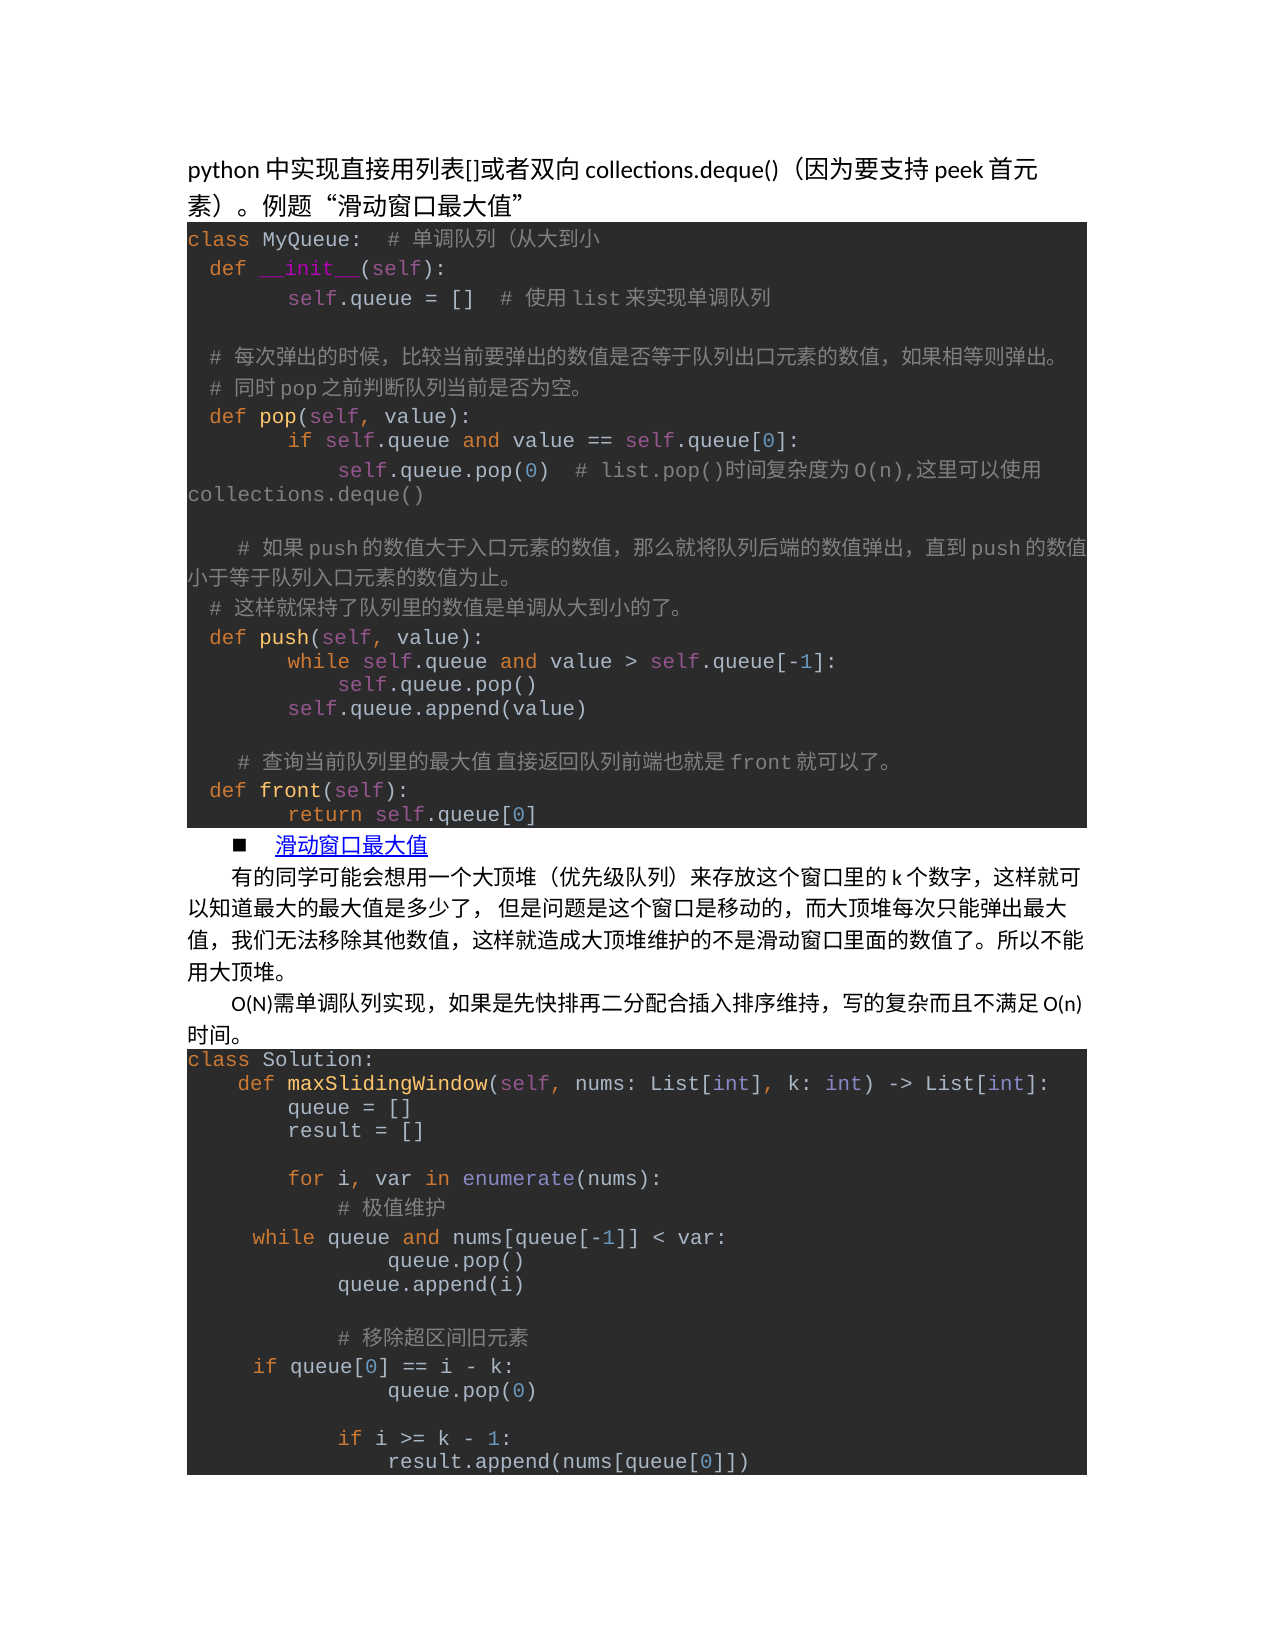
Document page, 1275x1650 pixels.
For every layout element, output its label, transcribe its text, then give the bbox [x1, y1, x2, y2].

text 有的同学可能会想用一个大顶堆（优先级队列）来存放这个窗口里的k个数字，这样就可以知道最大的最大值是多少了， 但是问题是这个窗口是移动的，而大顶堆每次只能弹出最大值，我们无法移除其他数值，这样就造成大顶堆维护的不是滑动窗口里面的数值了。所以不能用大顶堆。 [187, 859, 1087, 986]
text class MyQueue: # 单调队列（从大到小 def __init__(self): self.queue = [] # 使用list来实现单调队列 # 每次弹出的时候，比较当前要弹出的数值是否等于队列出口元素的数值，如果相等则弹出。 # 同时pop之前判断队列当前是否为空。 def pop(self, value): if self.queue and value == self.queue[0]: self.queue.pop(0) # list.pop()时间复杂度为O(n),这里可以使用collections.deque() # 如果push的数值大于入口元素的数值，那么就将队列后端的数值弹出，直到push的数值小于等于队列入口元素的数值为止。 # 这样就保持了队列里的数值是单调从大到小的了。 def push(self, value): while self.queue and value > self.queue[-1]: self.queue.pop() self.queue.append(value) # 查询当前队列里的最大值 直接返回队列前端也就是front就可以了。 def front(self): return self.queue[0] [187, 222, 1087, 828]
list 滑动窗口最大值 [231, 828, 1087, 859]
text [187, 1049, 1087, 1475]
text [187, 150, 1087, 222]
text O(N)需单调队列实现，如果是先快排再二分配合插入排序维持，写的复杂而且不满足O(n)时间。 [187, 986, 1087, 1049]
